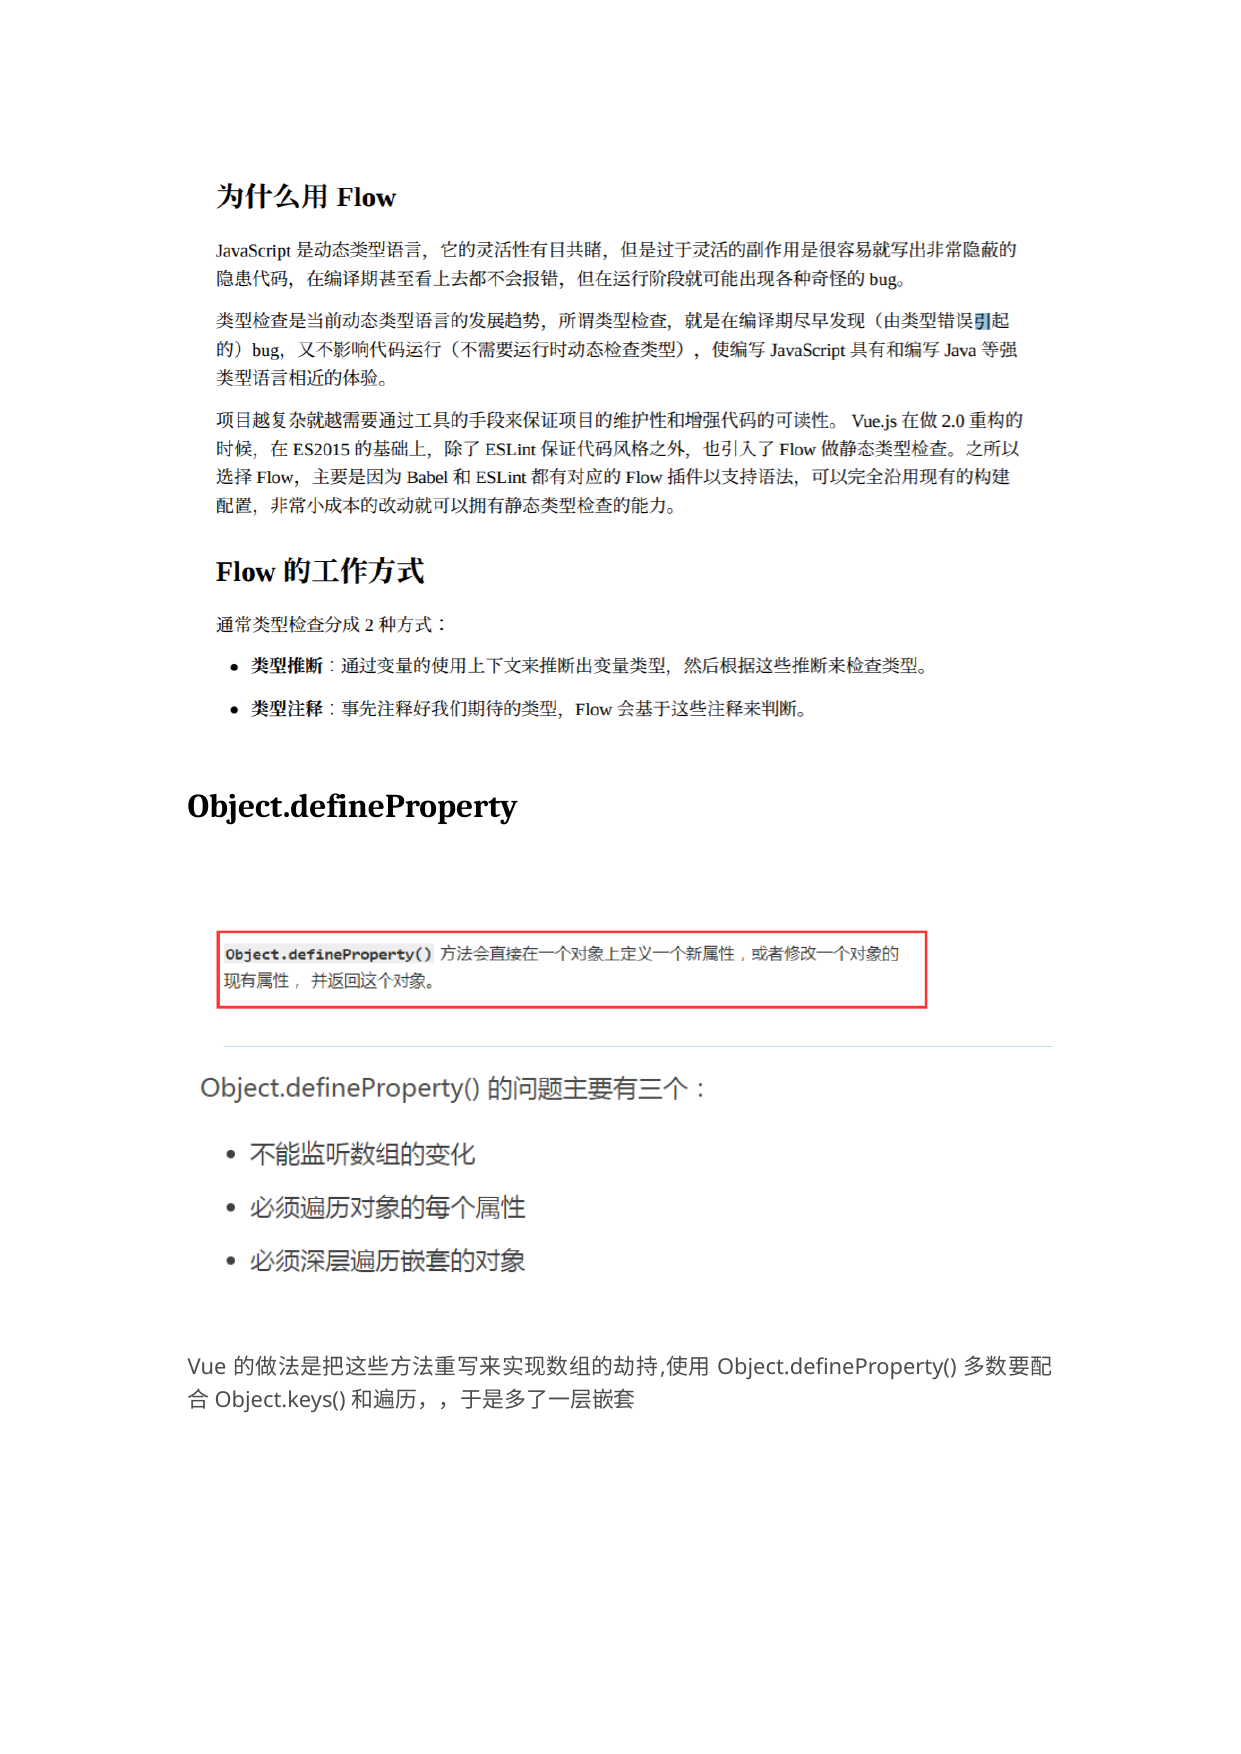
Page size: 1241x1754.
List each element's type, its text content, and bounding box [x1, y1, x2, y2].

picture [187, 1056, 990, 1317]
picture [187, 894, 1053, 1047]
text Vue 的做法是把这些方法重写来实现数组的劫持,使用 Object.defineProperty() 多数要配合 Object.keys() 和遍历，，于是多了一层嵌套 [187, 1360, 1053, 1414]
picture [187, 162, 1053, 740]
subtitle Object.defineProperty [187, 774, 1053, 839]
